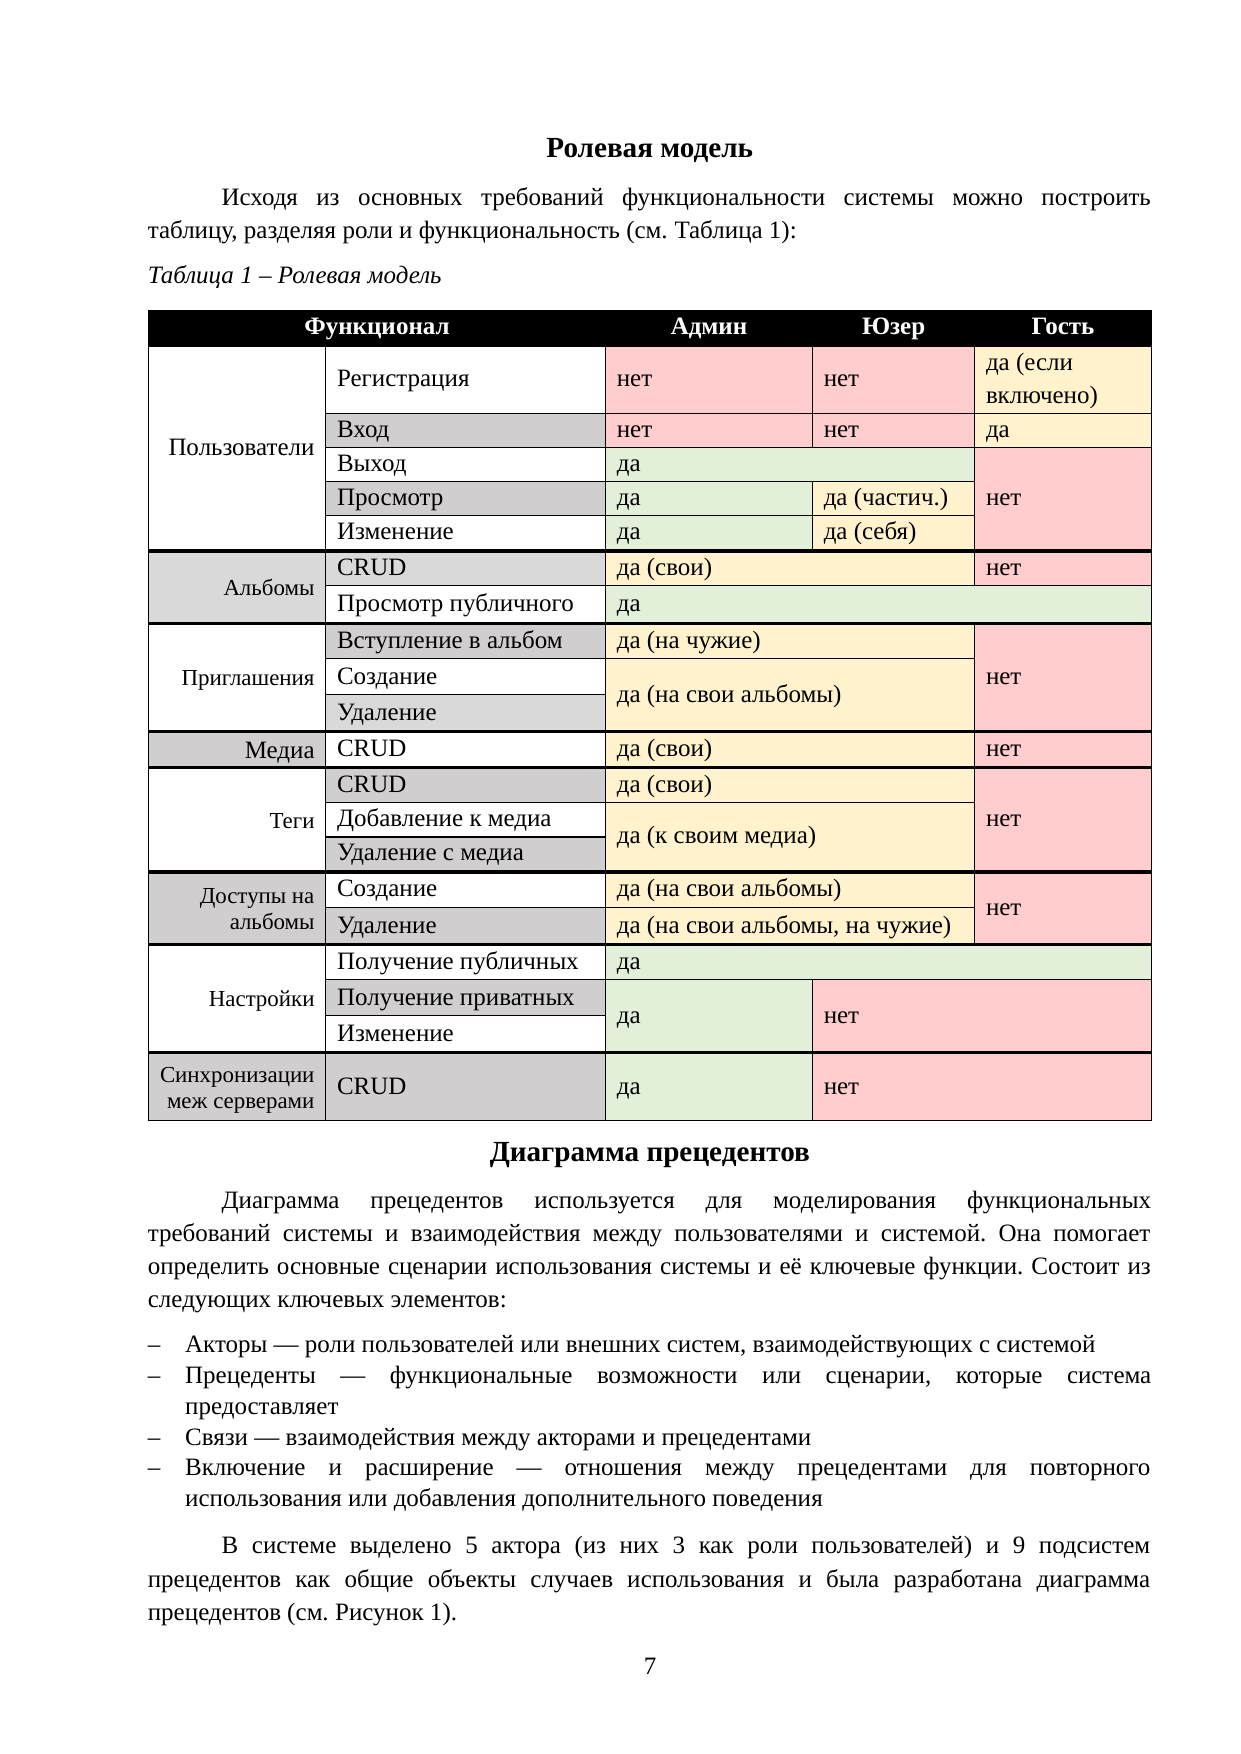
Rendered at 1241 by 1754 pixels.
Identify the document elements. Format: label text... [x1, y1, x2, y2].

table_cell да [606, 980, 812, 1051]
table_cell нет [813, 414, 974, 447]
table_cell Регистрация [326, 347, 605, 413]
list Включение и расширение — отношения между прецедентами для повторного использования или добавления дополнительного поведения [148, 1452, 1152, 1512]
table_cell да [606, 946, 1151, 979]
subtitle Ролевая модель [148, 131, 1152, 164]
table_cell CRUD [326, 769, 605, 802]
table_cell нет [975, 448, 1151, 549]
table_cell нет [813, 347, 974, 413]
table_cell Теги [149, 769, 325, 870]
table_cell да (свои) [606, 769, 974, 802]
text Диаграмма прецедентов используется для моделирования функциональных требований системы и взаимодействия между пользователями и системой. Она помогает определить основные сценарии использования системы и её ключевые функции. Состоит из следующих ключевых элементов: [148, 1185, 1152, 1313]
table_cell Удаление [326, 695, 605, 730]
table_cell да [606, 516, 812, 549]
table_cell нет [606, 414, 812, 447]
text В системе выделено 5 актора (из них 3 как роли пользователей) и 9 подсистем прецедентов как общие объекты случаев использования и была разработана диаграмма прецедентов (см. рисунок 1). [148, 1531, 1152, 1625]
table_cell да (частич.) [813, 482, 974, 515]
table_cell нет [813, 1054, 1151, 1120]
table_cell Настройки [149, 946, 325, 1051]
table_cell Просмотр [326, 482, 605, 515]
table_cell нет [975, 733, 1151, 766]
table_cell Пользователи [149, 347, 325, 549]
table_cell да (на свои альбомы) [606, 874, 974, 907]
table_cell Приглашения [149, 625, 325, 730]
table_header Юзер [813, 311, 974, 344]
table_cell Медиа [149, 733, 325, 766]
list Прецеденты — функциональные возможности или сценарии, которые система предоставляет [148, 1360, 1152, 1420]
table_cell нет [606, 347, 812, 413]
table_cell Просмотр публичного [326, 586, 605, 622]
table_cell нет [975, 874, 1151, 943]
table_cell Вступление в альбом [326, 625, 605, 658]
table_cell да (на свои альбомы) [606, 659, 974, 730]
table_cell Вход [326, 414, 605, 447]
table_cell да [975, 414, 1151, 447]
text Исходя из основных требований функциональности системы можно построить таблицу, разделяя роли и функциональность (см. таблицу 1): [148, 182, 1152, 243]
table_cell Выход [326, 448, 605, 481]
table_header Гость [975, 311, 1151, 344]
table_cell Удаление [326, 908, 605, 943]
list Связи — взаимодействия между акторами и прецедентами [148, 1422, 1152, 1451]
table_cell Получение приватных [326, 980, 605, 1015]
table_cell нет [813, 980, 1151, 1051]
table_cell Получение публичных [326, 946, 605, 979]
table_cell нет [975, 553, 1151, 585]
table_cell Доступы на альбомы [149, 874, 325, 943]
table_cell да (если включено) [975, 347, 1151, 413]
table_cell CRUD [326, 553, 605, 585]
table_cell да [606, 586, 1151, 622]
table_cell Синхронизации меж серверами [149, 1054, 325, 1120]
table_cell CRUD [326, 733, 605, 766]
table_cell да [606, 1054, 812, 1120]
table_cell да [606, 448, 974, 481]
table_cell нет [975, 769, 1151, 870]
table_cell да (на чужие) [606, 625, 974, 658]
table_cell да (на свои альбомы, на чужие) [606, 908, 974, 943]
table_header Функционал [149, 311, 605, 344]
table_cell да (свои) [606, 553, 974, 585]
text Таблица 1 – Ролевая модель [148, 260, 1152, 289]
table_cell Изменение [326, 1016, 605, 1051]
table_cell Альбомы [149, 553, 325, 622]
table_header Админ [606, 311, 812, 344]
table_cell Создание [326, 659, 605, 694]
table_cell CRUD [326, 1054, 605, 1120]
table_cell да [606, 482, 812, 515]
table_cell да (свои) [606, 733, 974, 766]
table_cell да (себя) [813, 516, 974, 549]
list Акторы — роли пользователей или внешних систем, взаимодействующих с системой [148, 1329, 1152, 1358]
table_cell Создание [326, 874, 605, 907]
table_cell нет [975, 625, 1151, 730]
table_cell да (к своим медиа) [606, 803, 974, 870]
subtitle Диаграмма прецедентов [148, 1134, 1152, 1167]
table_cell Удаление с медиа [326, 838, 605, 870]
table_cell Добавление к медиа [326, 803, 605, 836]
table_cell Изменение [326, 516, 605, 549]
